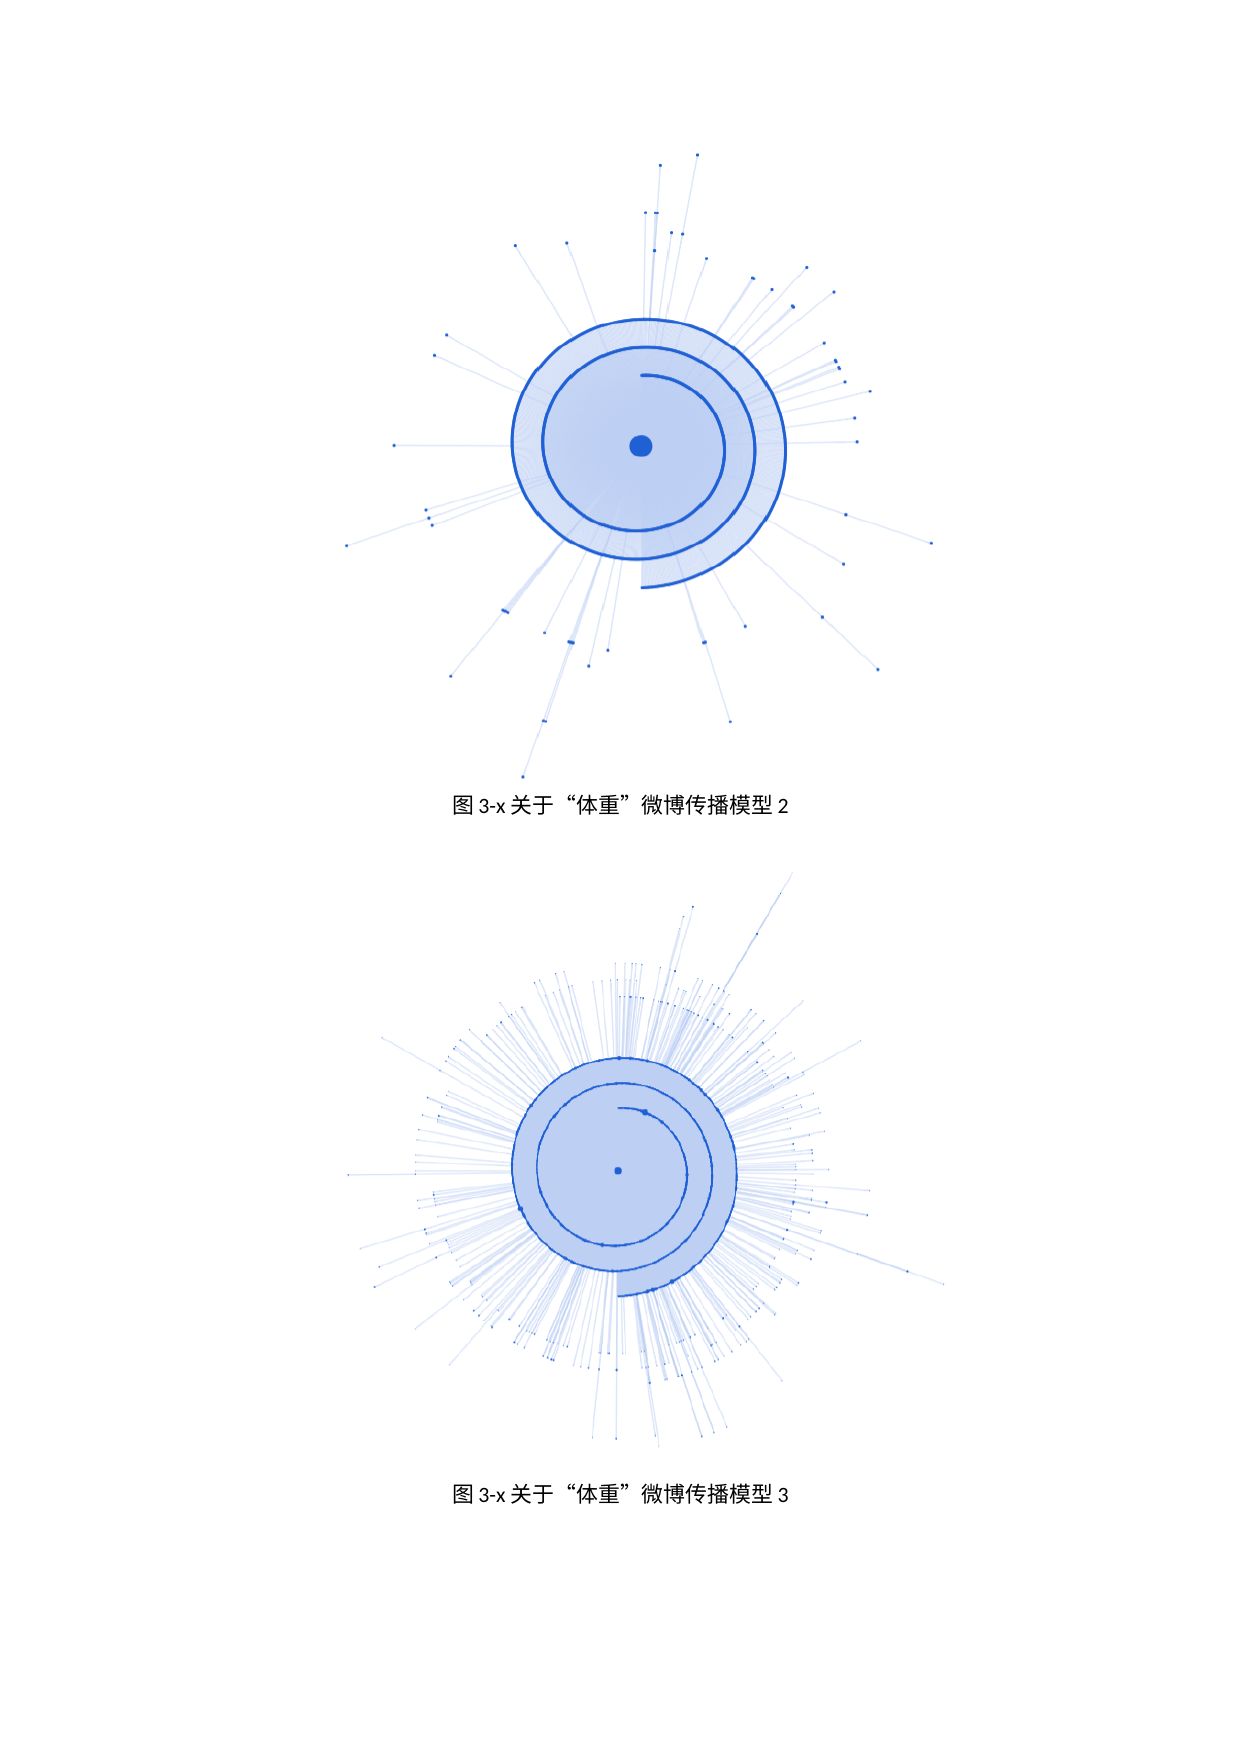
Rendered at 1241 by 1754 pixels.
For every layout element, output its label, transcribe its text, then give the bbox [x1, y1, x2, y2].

text 图3-x 关于“体重”微博传播模型2 [148, 788, 1092, 819]
picture [246, 147, 995, 788]
text 图3-x 关于“体重”微博传播模型3 [148, 1477, 1092, 1509]
picture [261, 872, 979, 1478]
